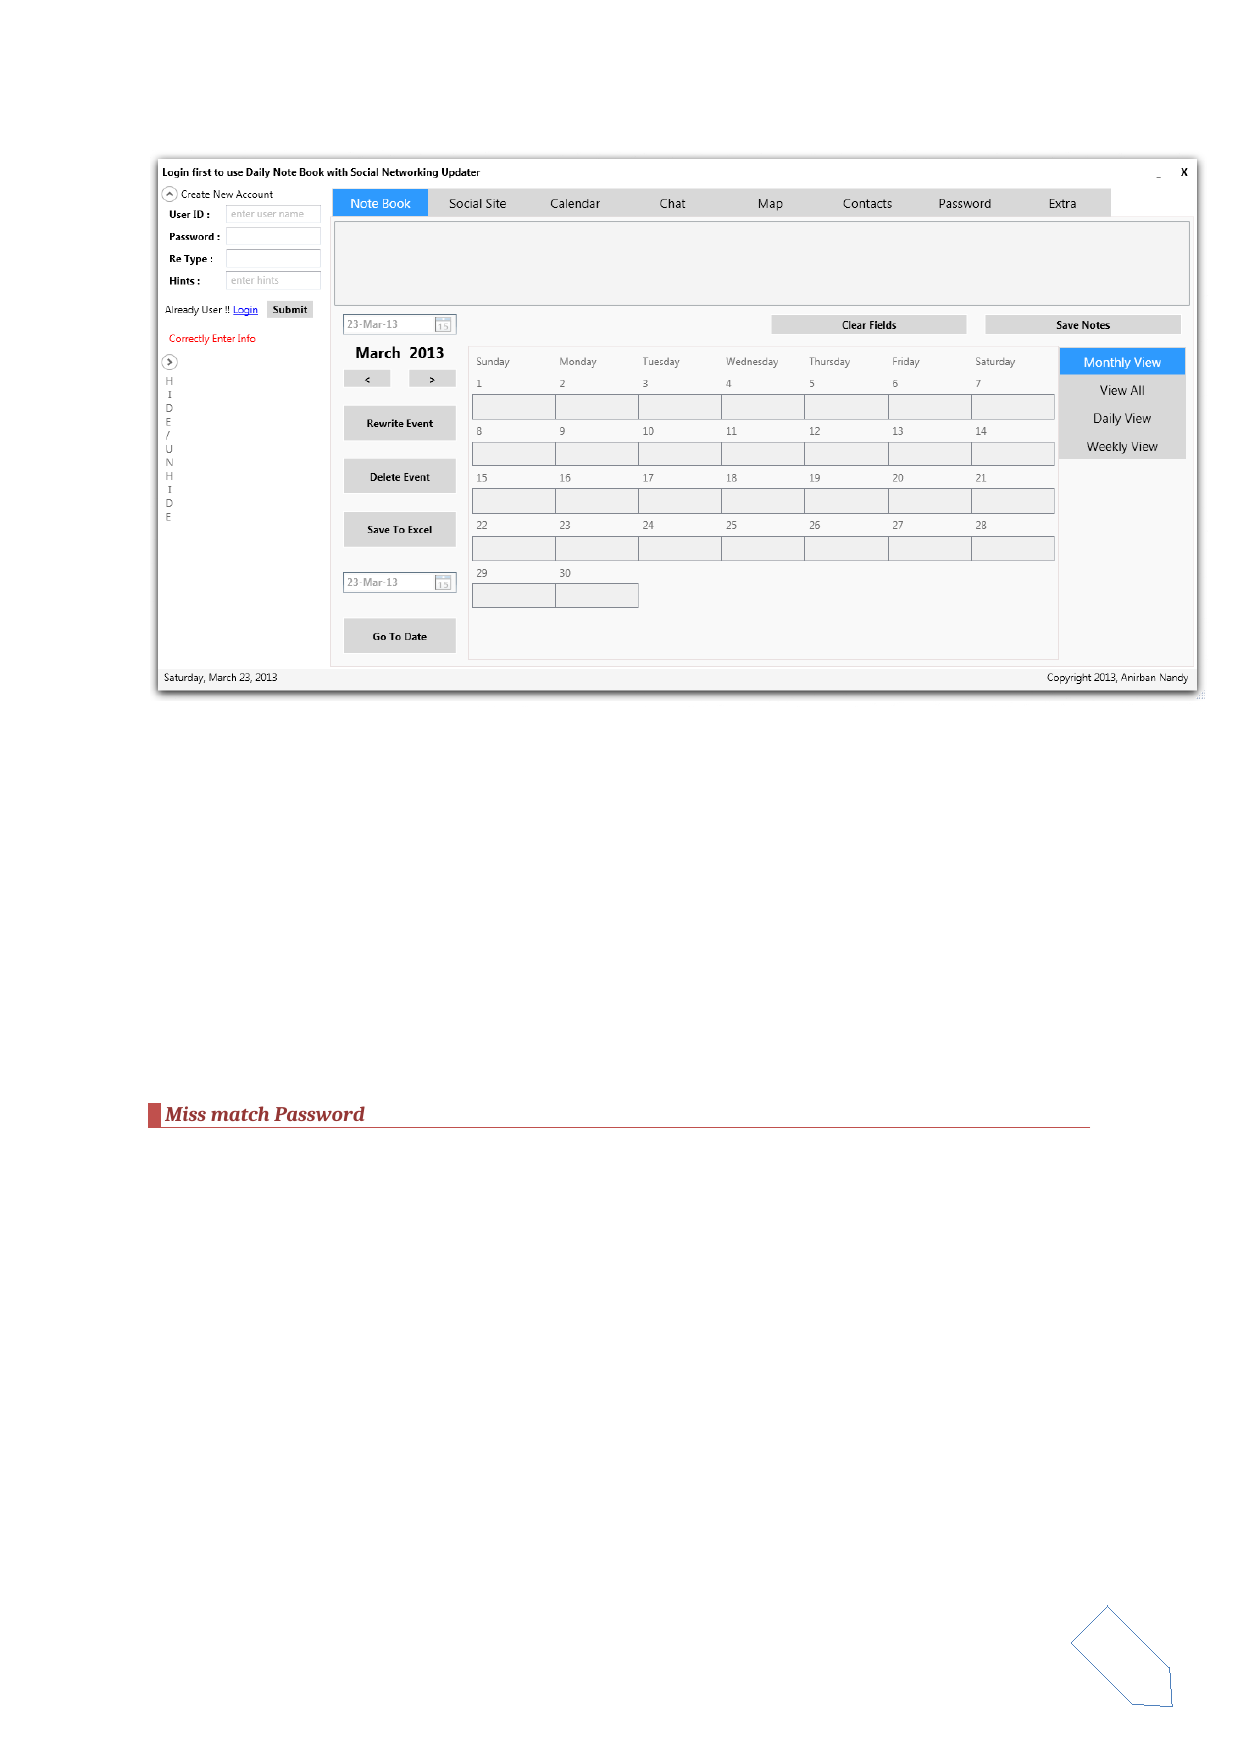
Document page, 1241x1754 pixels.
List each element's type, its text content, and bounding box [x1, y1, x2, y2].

picture [150, 150, 1210, 707]
subtitle Miss match Password [161, 1103, 1090, 1127]
